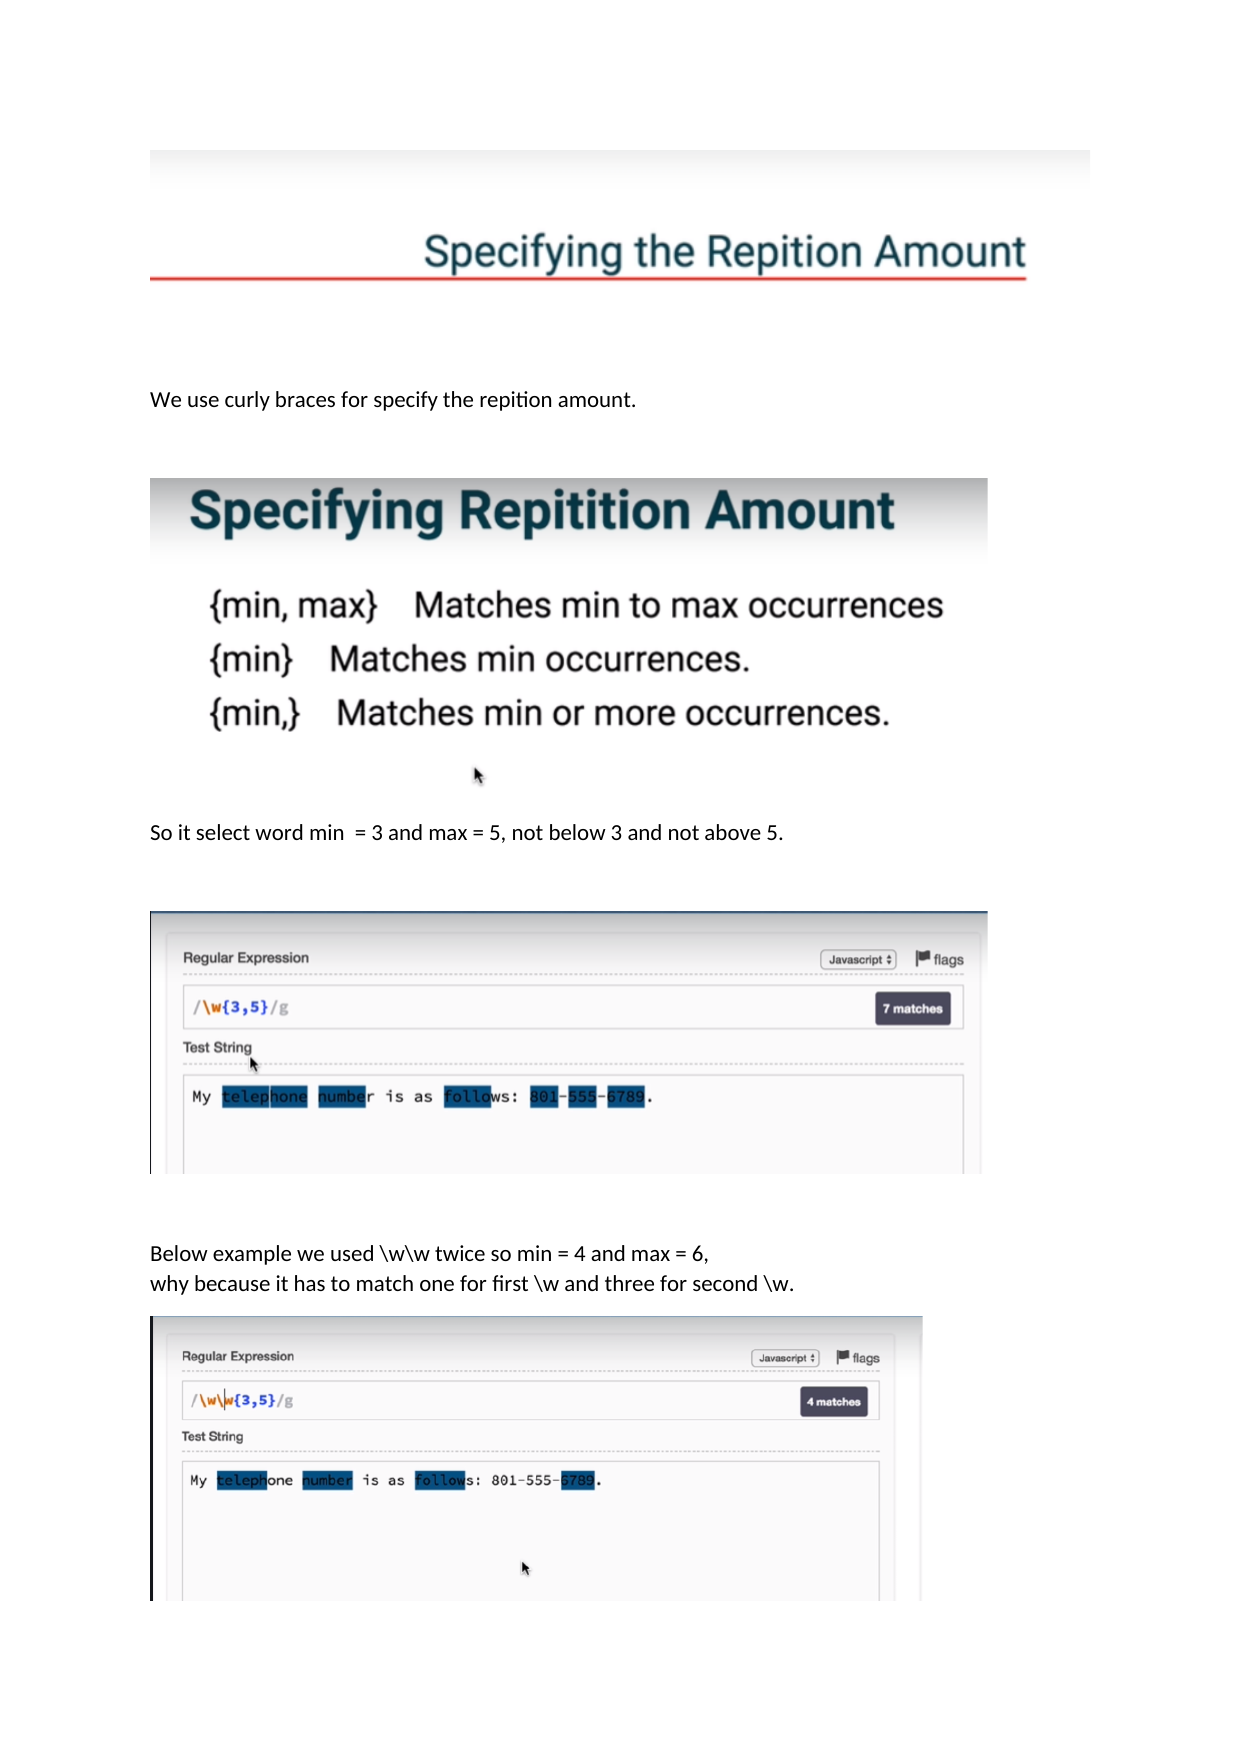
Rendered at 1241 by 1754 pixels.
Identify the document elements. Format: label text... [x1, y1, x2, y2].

picture [150, 478, 988, 799]
text Below example we used \w\w twice so min = 4 and max = 6, why because it has to match one for first \w and three for second \w. [150, 1239, 1090, 1297]
text So it select word min = 3 and max = 5, not below 3 and not above 5. [150, 818, 1090, 846]
picture [150, 911, 988, 1174]
picture [150, 1316, 923, 1601]
picture [150, 150, 1091, 320]
text We use curly braces for specify the repition amount. [150, 385, 1090, 413]
